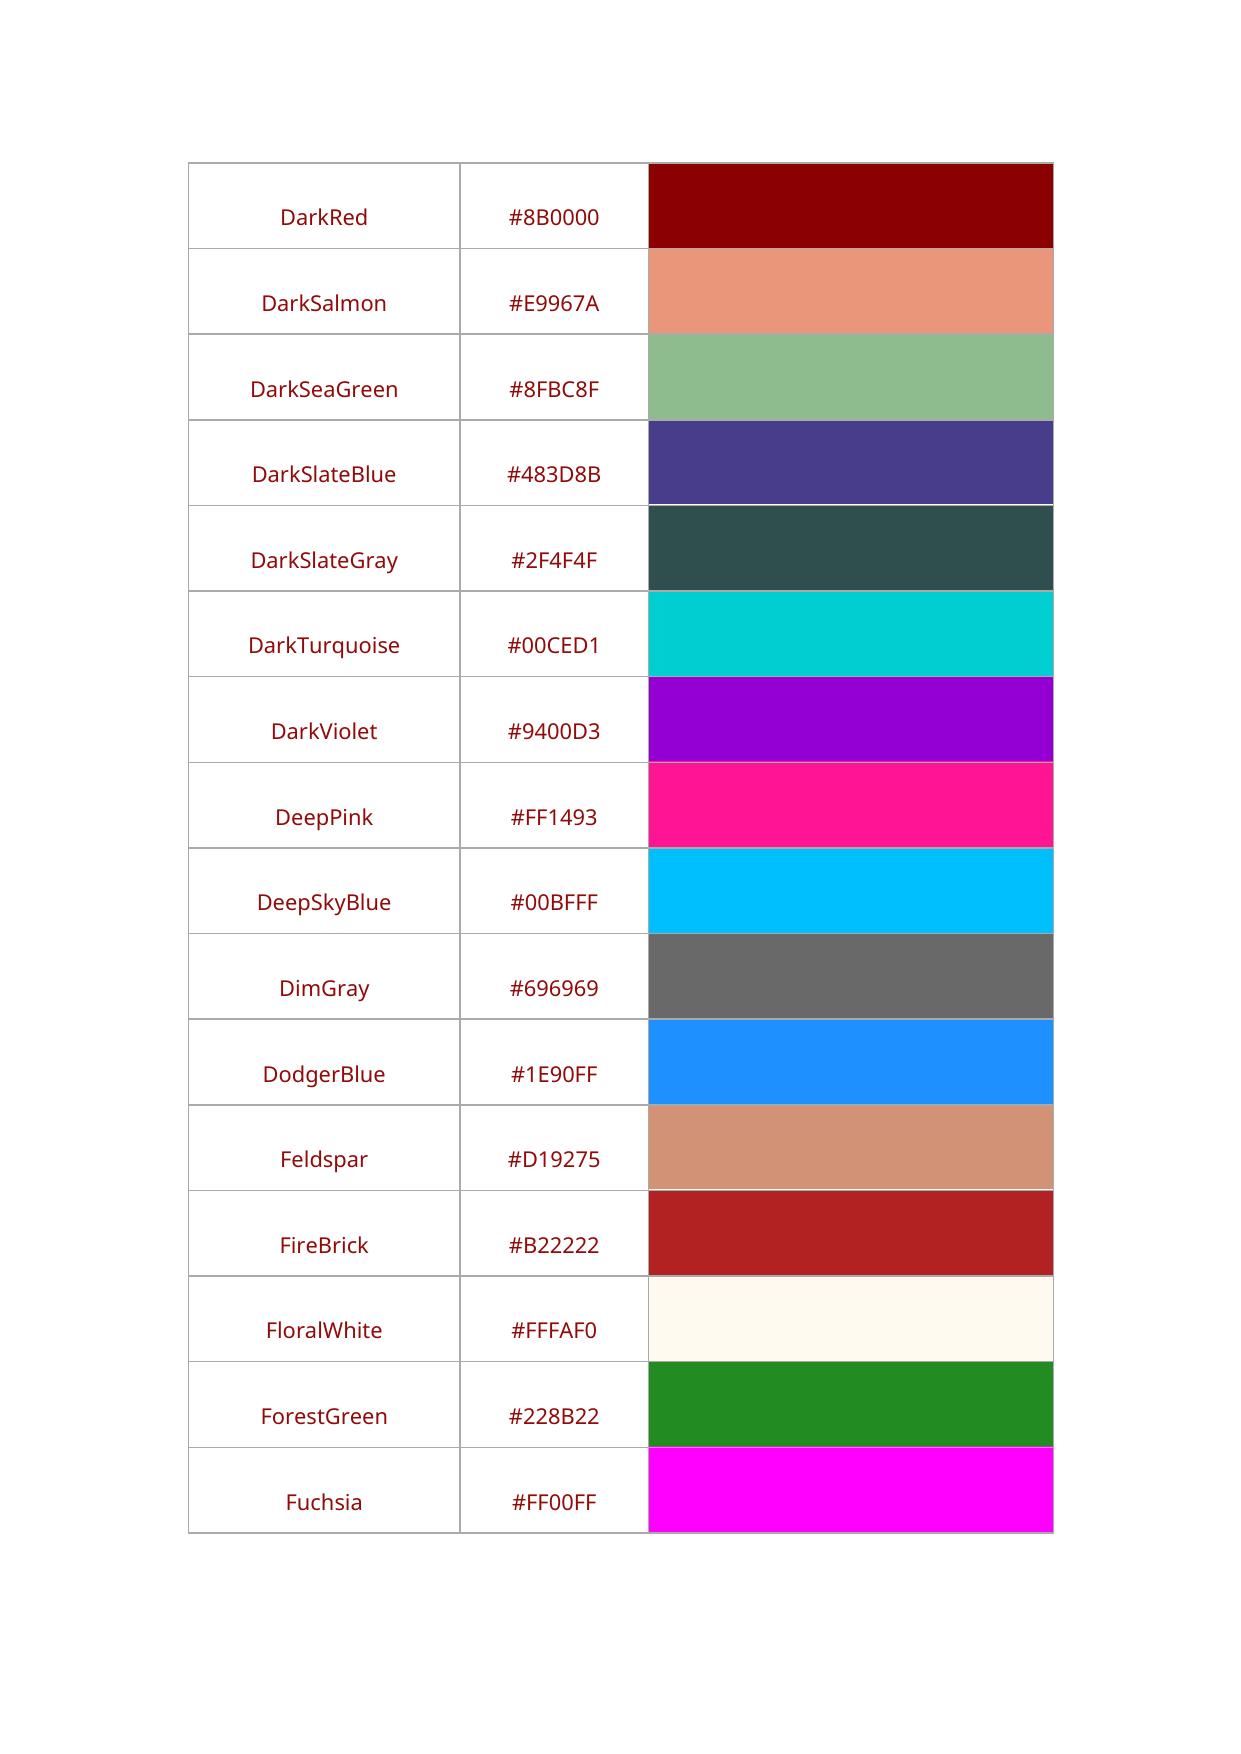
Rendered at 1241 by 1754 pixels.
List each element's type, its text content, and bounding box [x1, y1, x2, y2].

table_cell [649, 1277, 1053, 1361]
table_cell [649, 1362, 1053, 1446]
table_cell DarkViolet [189, 677, 459, 761]
table_cell [649, 849, 1053, 933]
table_cell #1E90FF [461, 1020, 648, 1104]
table_cell #D19275 [461, 1106, 648, 1189]
table_cell #483D8B [461, 421, 648, 504]
table_cell [649, 1106, 1053, 1189]
table_cell [649, 677, 1053, 761]
table_cell DarkRed [189, 164, 459, 248]
table_cell DarkSlateGray [189, 506, 459, 590]
table_cell FireBrick [189, 1191, 459, 1275]
table_cell #9400D3 [461, 677, 648, 761]
table_cell #B22222 [461, 1191, 648, 1275]
table_cell [649, 421, 1053, 504]
table_cell [649, 592, 1053, 676]
table_cell [649, 335, 1053, 419]
table_cell DeepPink [189, 763, 459, 847]
table_cell #696969 [461, 934, 648, 1018]
table_cell DarkTurquoise [189, 592, 459, 676]
table_cell #00BFFF [461, 849, 648, 933]
table_cell #FF00FF [461, 1448, 648, 1532]
table_cell #FF1493 [461, 763, 648, 847]
table_cell FloralWhite [189, 1277, 459, 1361]
table_cell [649, 249, 1053, 333]
table_cell [649, 1191, 1053, 1275]
table_cell #8B0000 [461, 164, 648, 248]
table_cell #E9967A [461, 249, 648, 333]
table_cell #00CED1 [461, 592, 648, 676]
table_cell DarkSeaGreen [189, 335, 459, 419]
table_cell DodgerBlue [189, 1020, 459, 1104]
table_cell [649, 506, 1053, 590]
table_cell DarkSalmon [189, 249, 459, 333]
table_cell [649, 763, 1053, 847]
table_cell [649, 1448, 1053, 1532]
table_cell #2F4F4F [461, 506, 648, 590]
table_cell Feldspar [189, 1106, 459, 1189]
table_cell [649, 934, 1053, 1018]
table_cell Fuchsia [189, 1448, 459, 1532]
table_cell DimGray [189, 934, 459, 1018]
table_cell ForestGreen [189, 1362, 459, 1446]
table_cell [649, 164, 1053, 248]
table_cell #228B22 [461, 1362, 648, 1446]
table_cell DeepSkyBlue [189, 849, 459, 933]
table_cell [649, 1020, 1053, 1104]
table_cell #8FBC8F [461, 335, 648, 419]
table_cell #FFFAF0 [461, 1277, 648, 1361]
table_cell DarkSlateBlue [189, 421, 459, 504]
